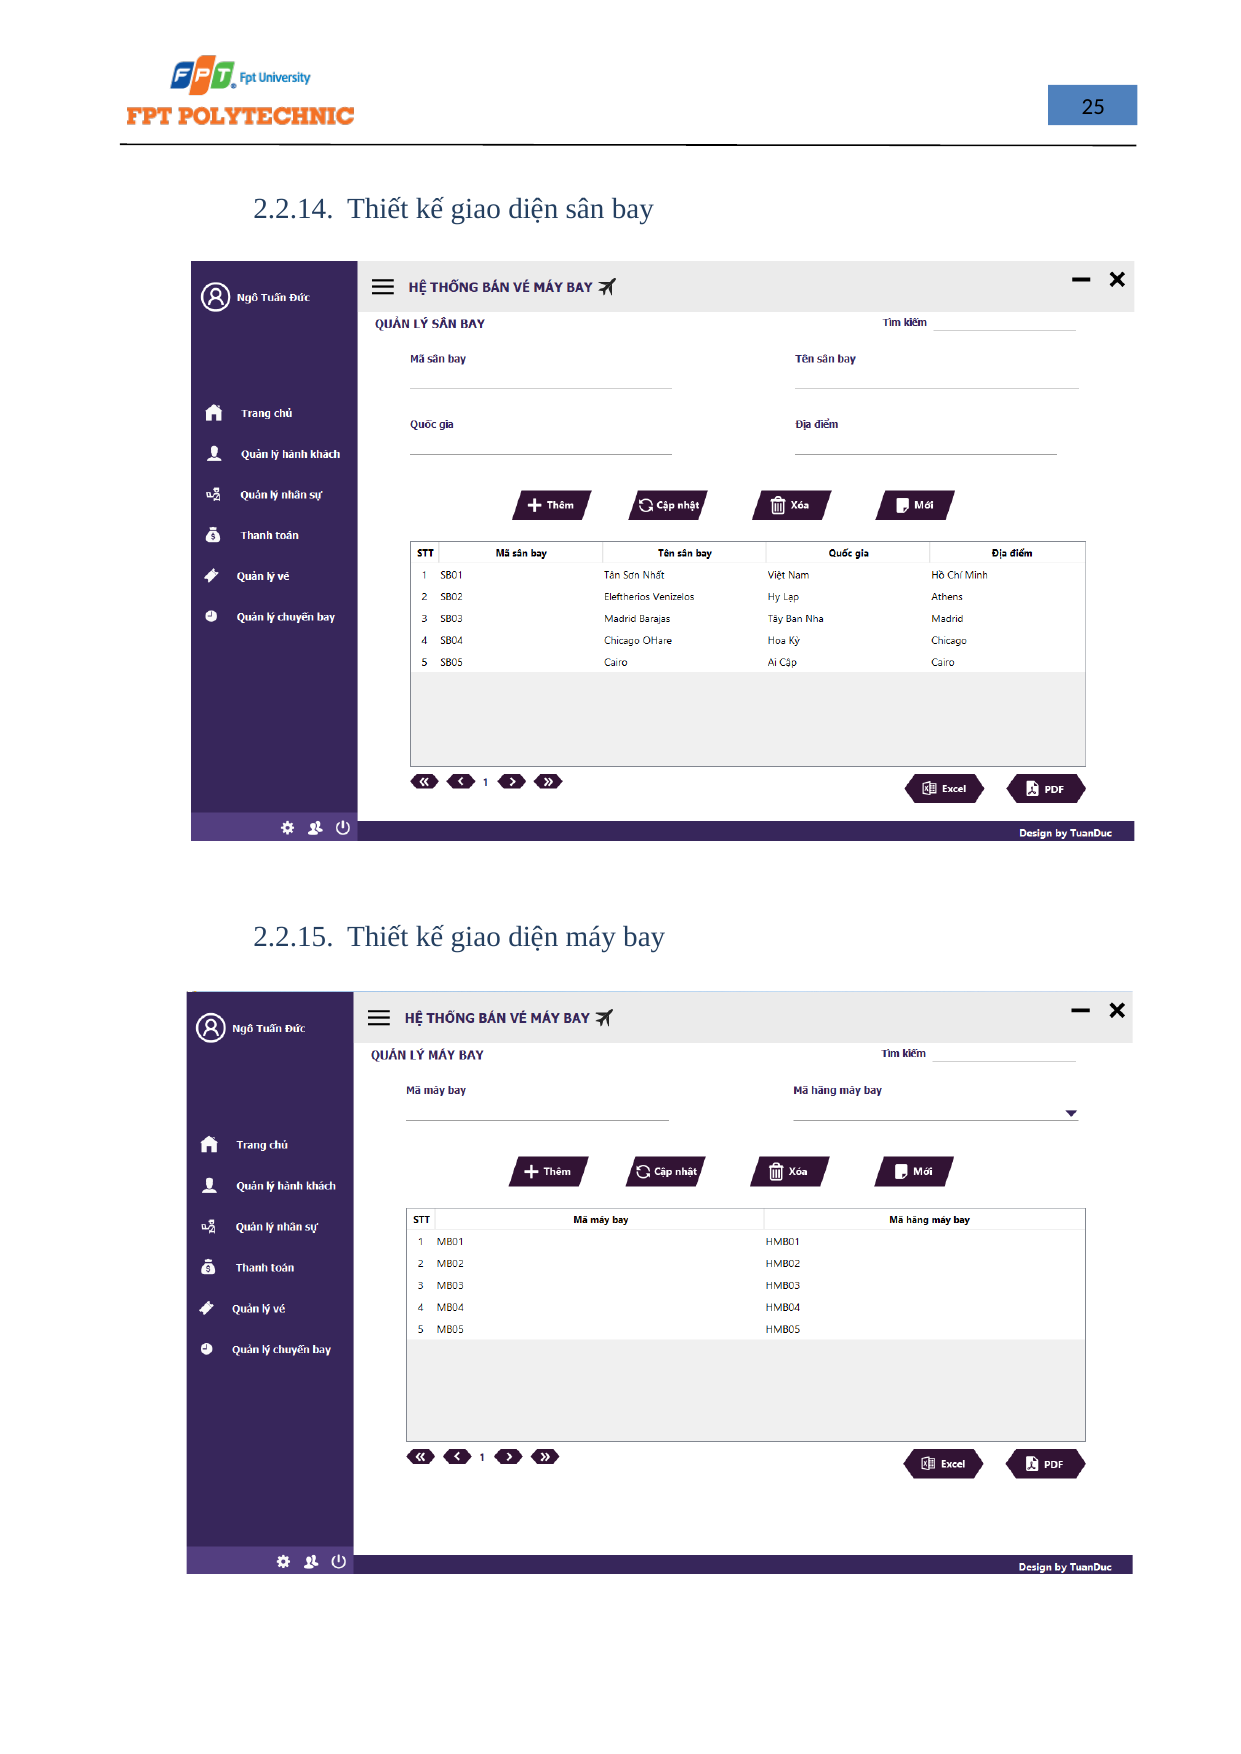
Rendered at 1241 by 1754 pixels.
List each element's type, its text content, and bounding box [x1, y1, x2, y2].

subtitle Thiết kế giao diện sân bay [253, 192, 1144, 225]
subtitle Thiết kế giao diện máy bay [253, 919, 1144, 953]
picture [120, 50, 369, 134]
